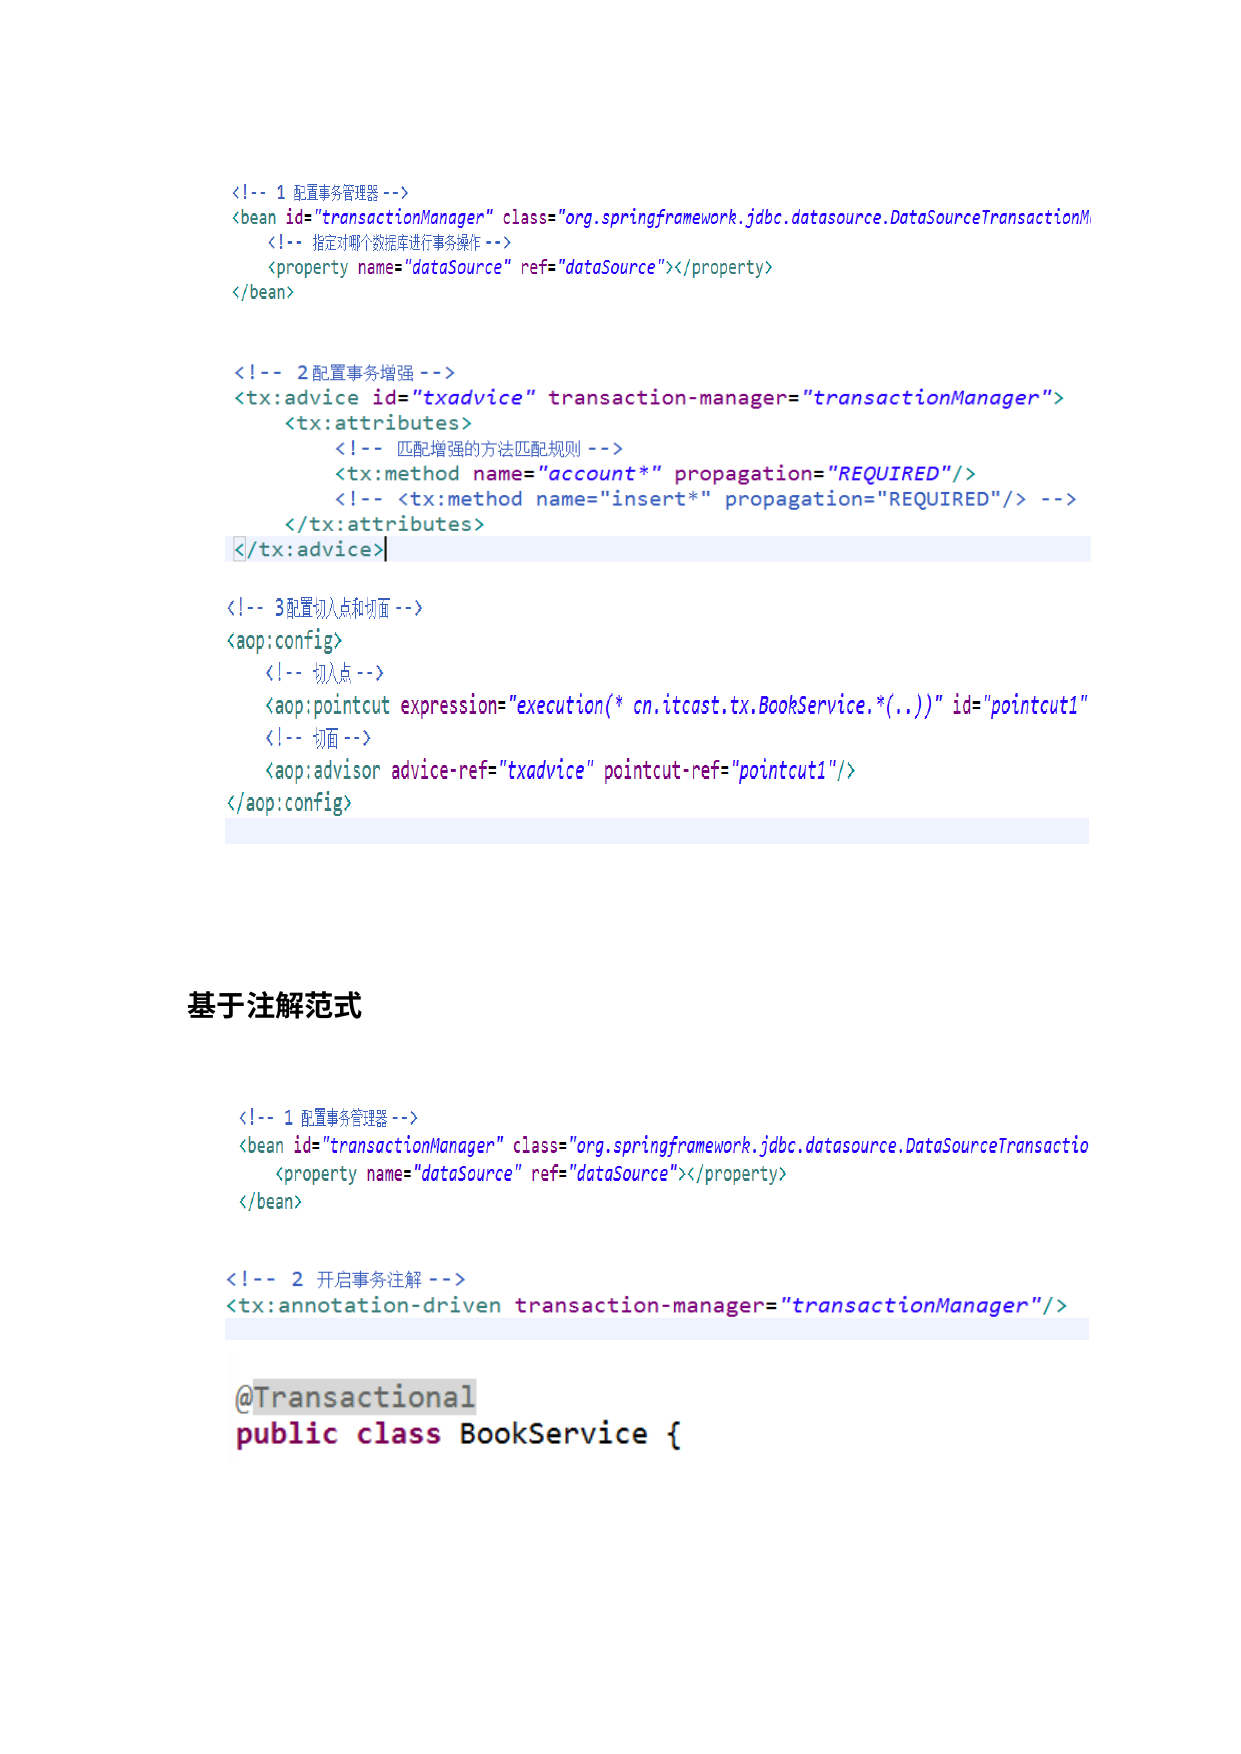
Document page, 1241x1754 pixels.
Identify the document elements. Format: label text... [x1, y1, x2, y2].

picture [225, 584, 1089, 844]
picture [225, 162, 1091, 326]
picture [225, 1350, 827, 1466]
picture [225, 1252, 1089, 1340]
picture [225, 357, 1091, 571]
picture [225, 1090, 1089, 1222]
subtitle 基于注解范式 [187, 971, 1053, 1036]
